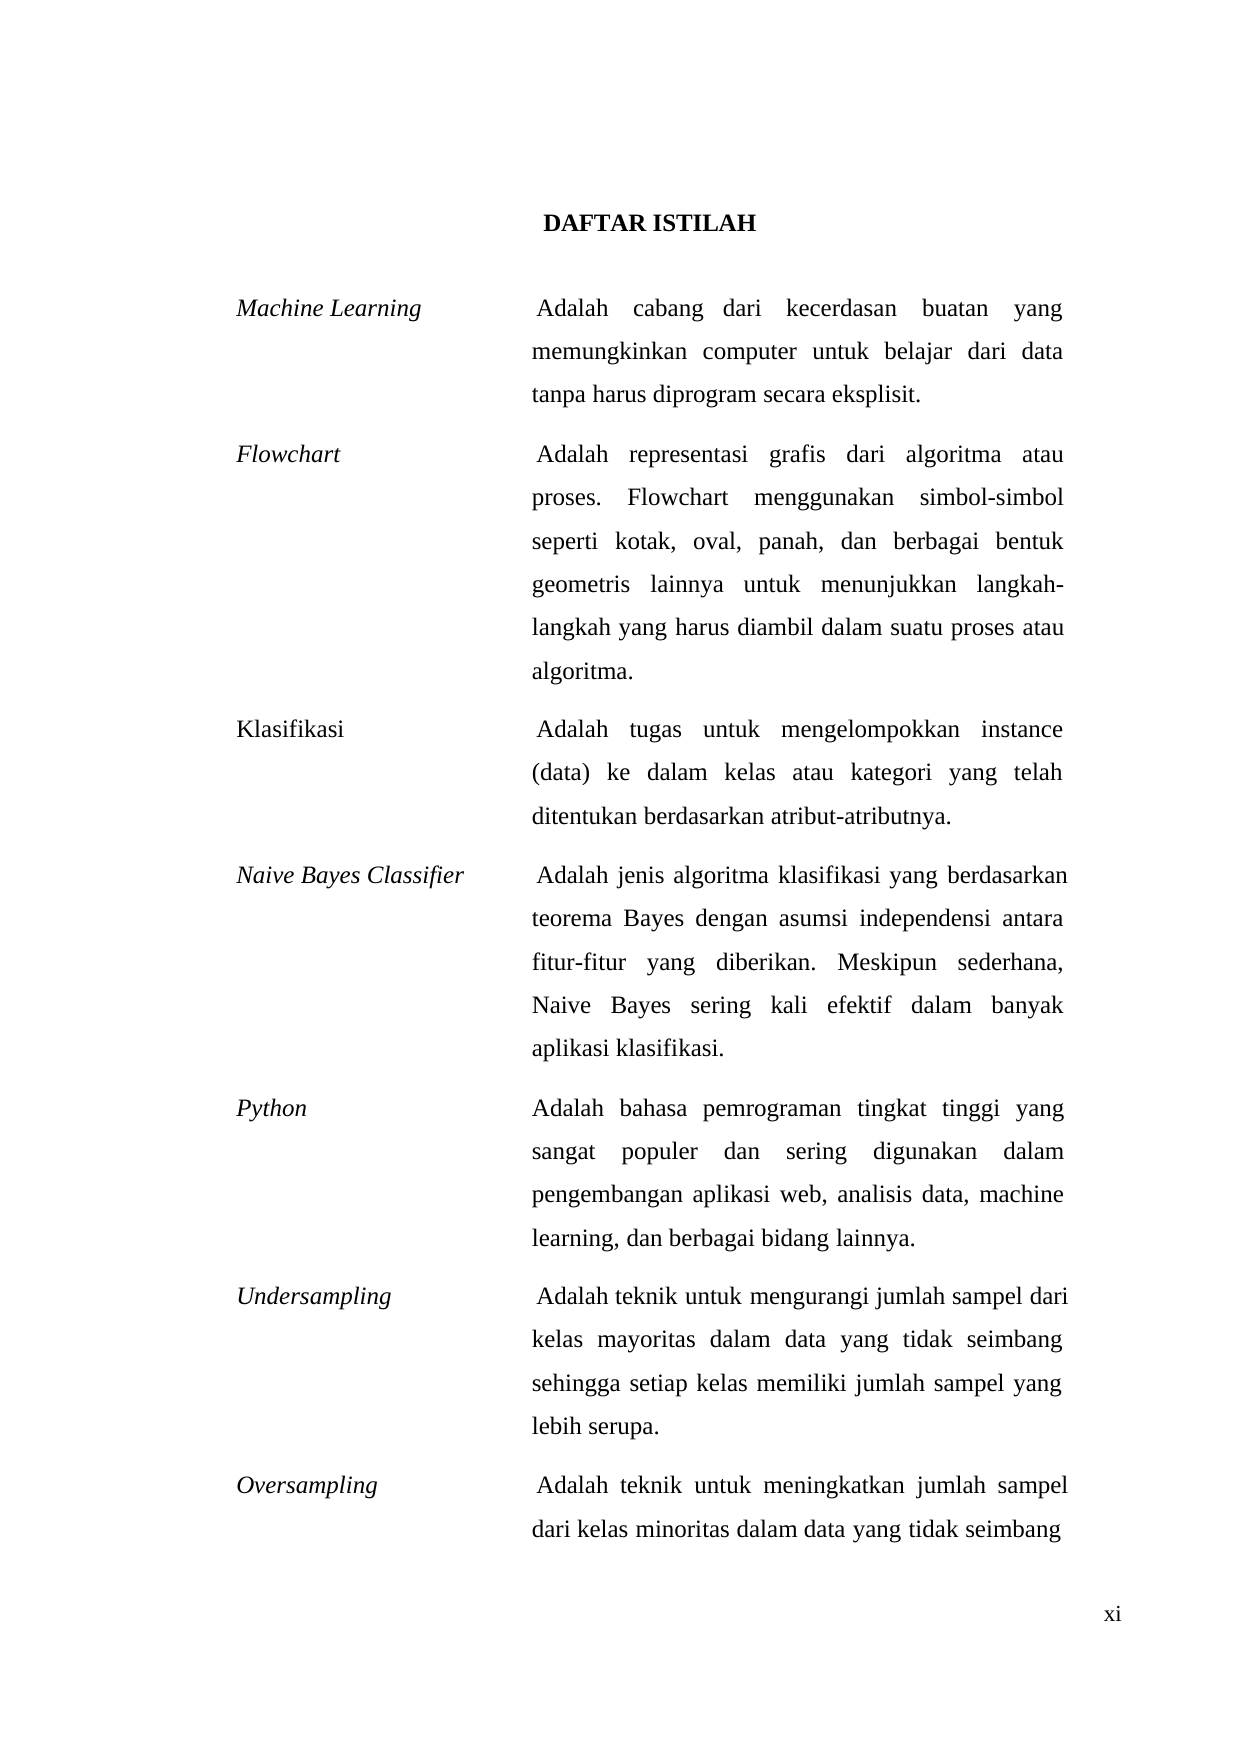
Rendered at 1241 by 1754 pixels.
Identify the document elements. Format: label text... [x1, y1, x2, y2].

text Undersampling Adalah teknik untuk mengurangi jumlah sampel dari [236, 1281, 1121, 1310]
text kelas mayoritas dalam data yang tidak seimbang sehingga setiap kelas memiliki jumlah sampel yang lebih serupa. [532, 1324, 1063, 1440]
text Python Adalah bahasa pemrograman tingkat tinggi yang sangat populer dan sering digunakan dalam pengembangan aplikasi web, analisis data, machine learning, dan berbagai bidang lainnya. [236, 1093, 1064, 1251]
text Flowchart Adalah representasi grafis dari algoritma atau proses. Flowchart menggunakan simbol-simbol seperti kotak, oval, panah, dan berbagai bentuk geometris lainnya untuk menunjukkan langkah-langkah yang harus diambil dalam suatu proses atau algoritma. [236, 439, 1064, 684]
text Naive Bayes Classifier Adalah jenis algoritma klasifikasi yang berdasarkan [236, 860, 1121, 889]
text Klasifikasi Adalah tugas untuk mengelompokkan instance (data) ke dalam kelas atau kategori yang telah ditentukan berdasarkan atribut-atributnya. [236, 714, 1063, 829]
text dari kelas minoritas dalam data yang tidak seimbang [532, 1514, 1121, 1542]
text Machine Learning Adalah cabang dari kecerdasan buatan yang [236, 293, 1121, 322]
subtitle DAFTAR ISTILAH [543, 208, 1121, 236]
text memungkinkan computer untuk belajar dari data tanpa harus diprogram secara eksplisit. [532, 336, 1063, 408]
text Oversampling Adalah teknik untuk meningkatkan jumlah sampel [236, 1470, 1121, 1499]
text teorema Bayes dengan asumsi independensi antara fitur-fitur yang diberikan. Meskipun sederhana, Naive Bayes sering kali efektif dalam banyak aplikasi klasifikasi. [532, 903, 1064, 1062]
